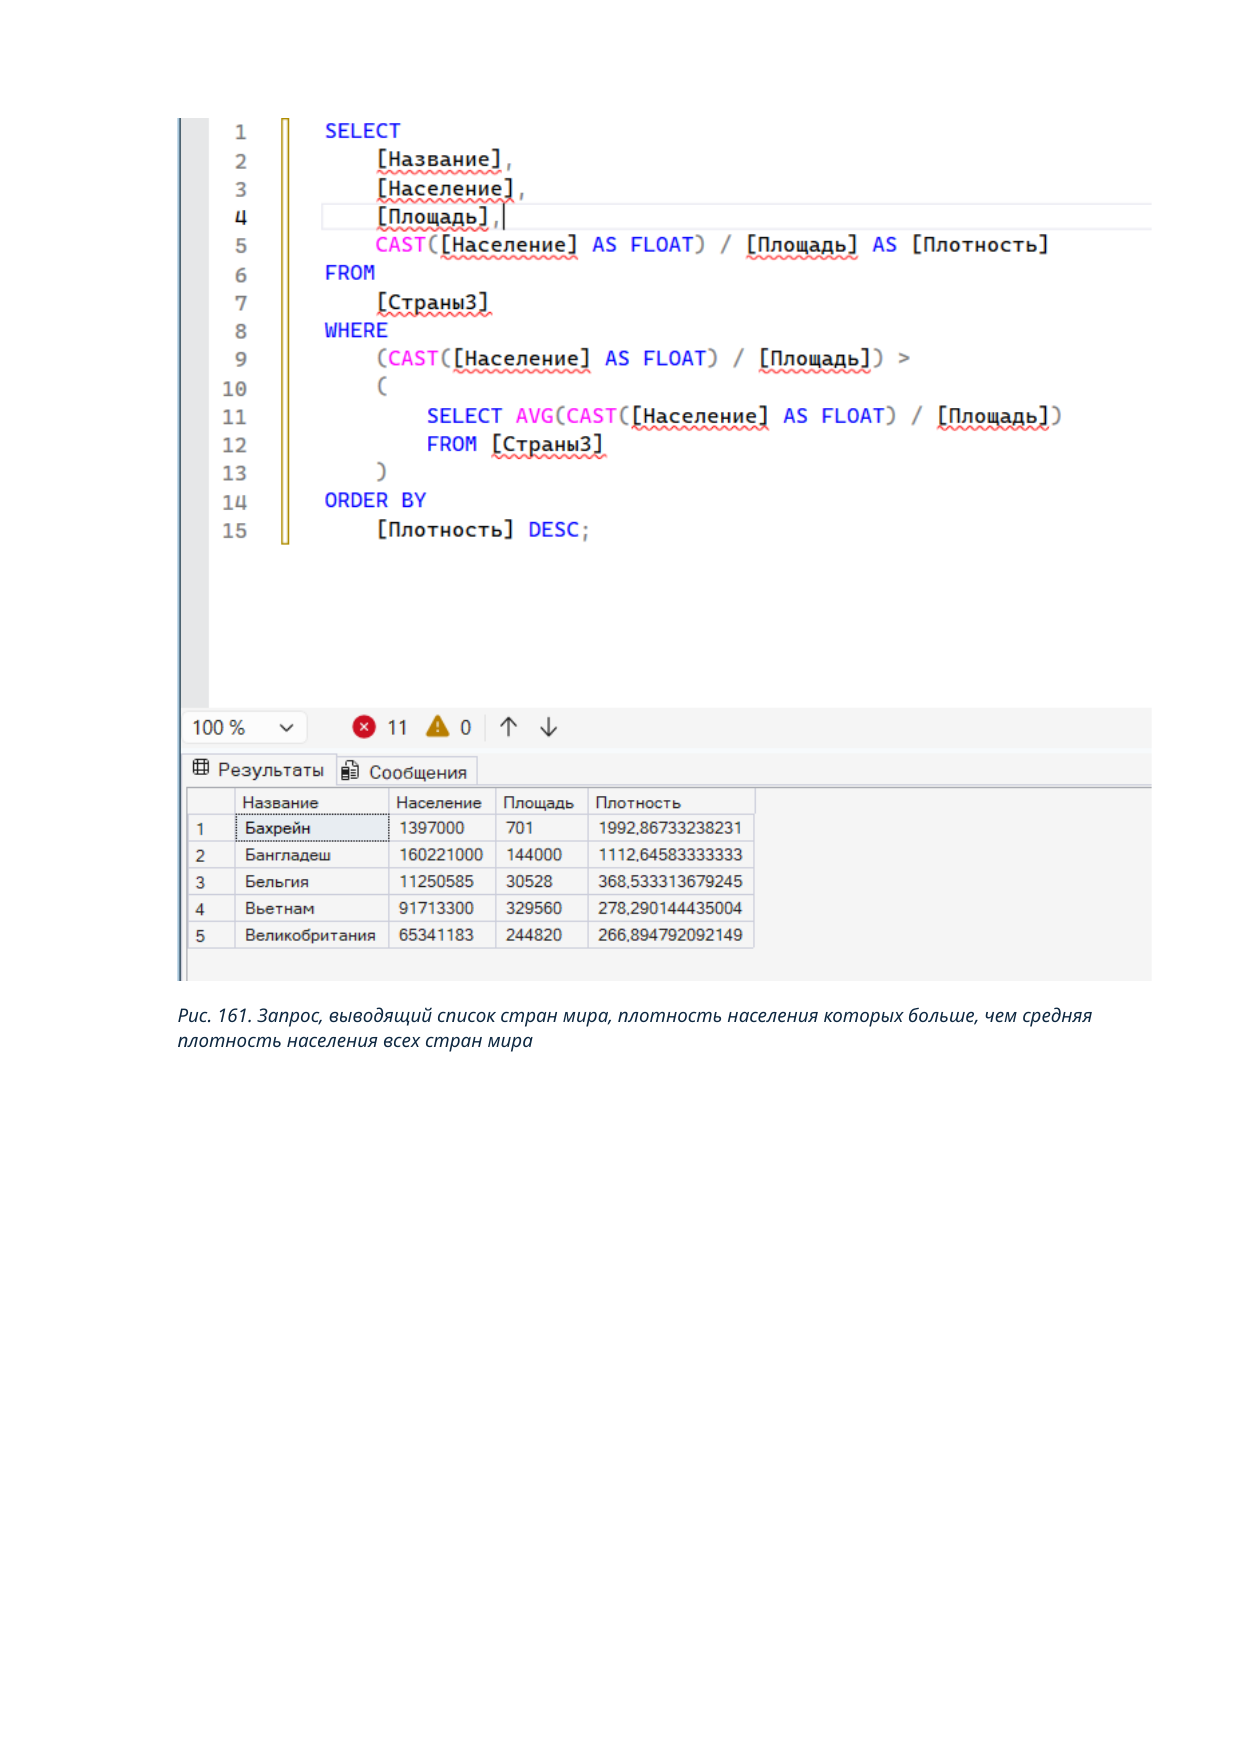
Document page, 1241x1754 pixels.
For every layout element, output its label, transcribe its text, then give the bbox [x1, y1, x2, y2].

picture [177, 118, 1152, 981]
